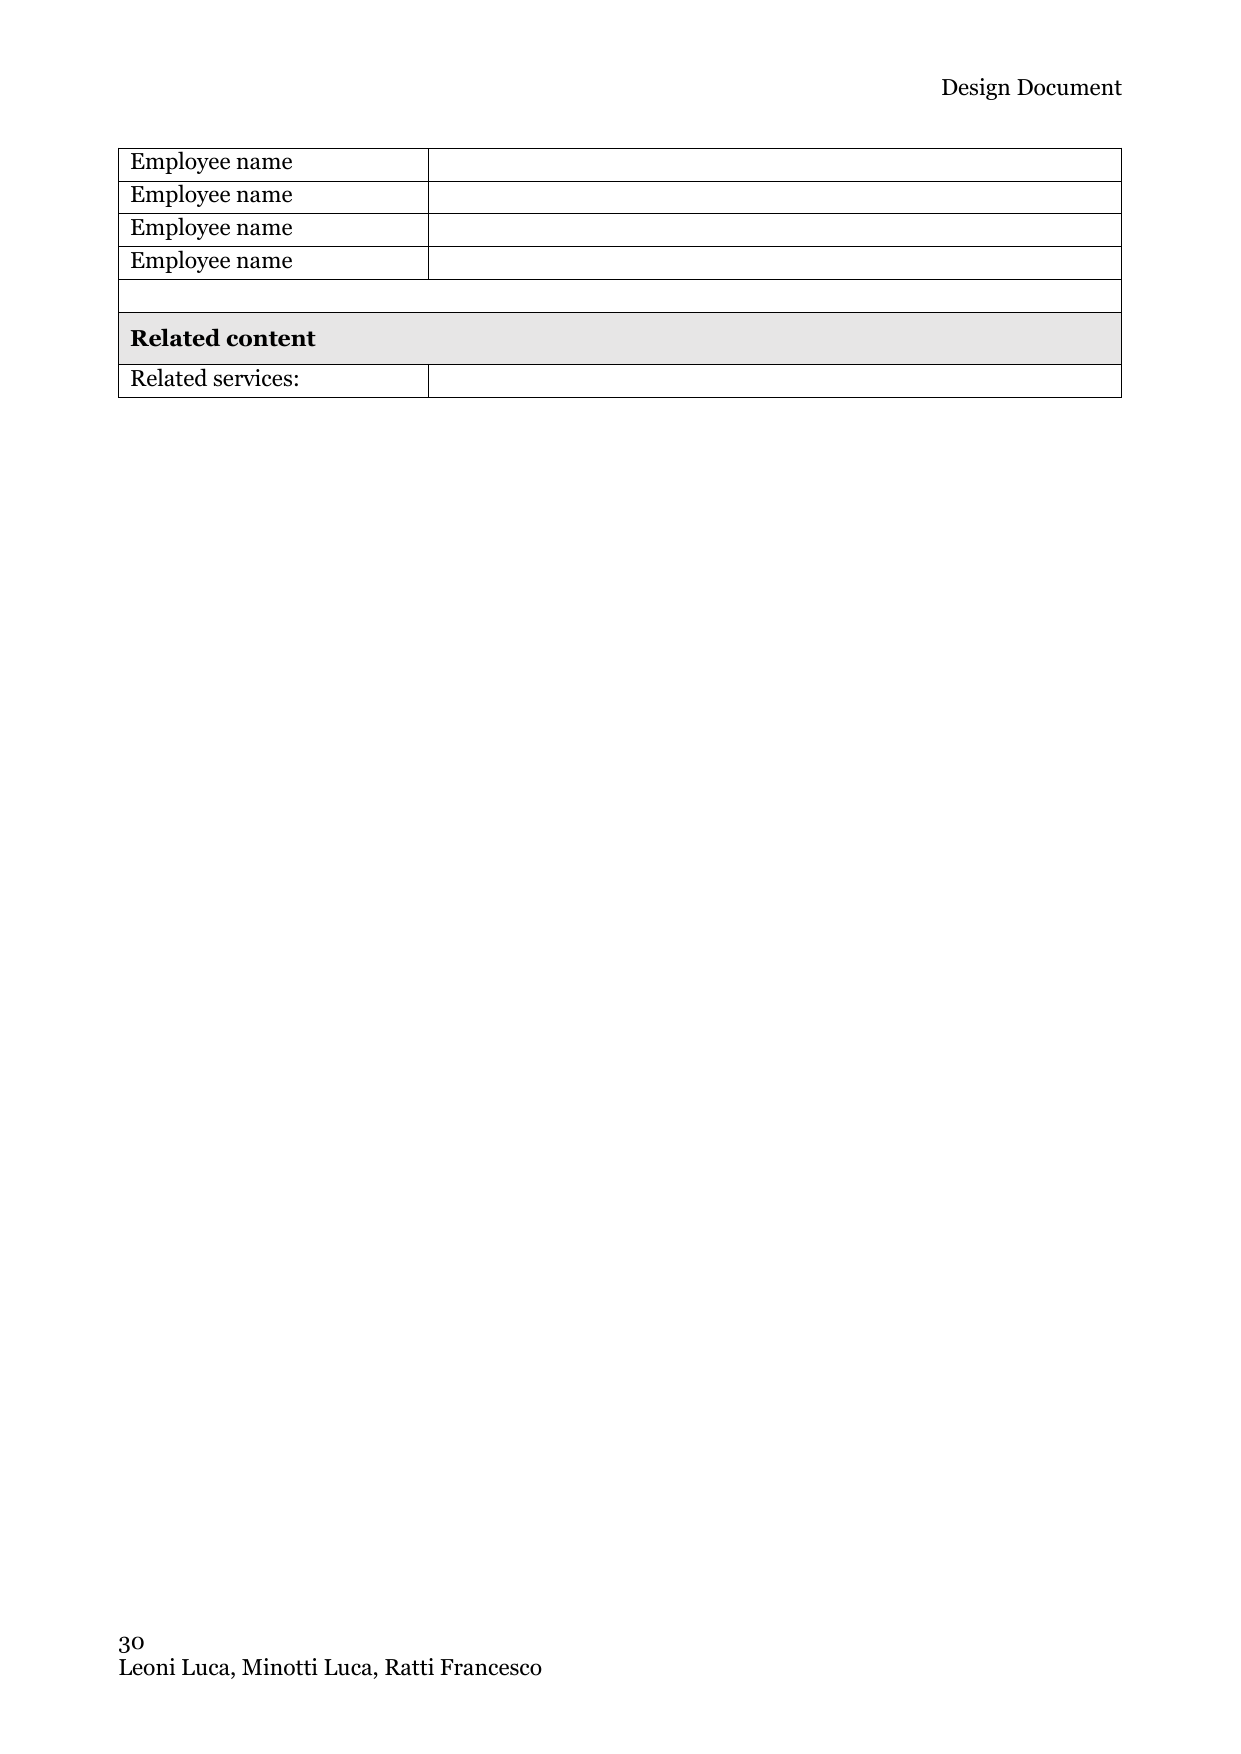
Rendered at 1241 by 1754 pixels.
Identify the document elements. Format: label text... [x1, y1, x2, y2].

table_cell [429, 214, 1121, 246]
table_cell [119, 280, 1121, 312]
table_cell Employee name [119, 214, 428, 246]
table_cell [429, 365, 1121, 397]
table_cell Related content [119, 313, 1121, 364]
table_cell [429, 182, 1121, 213]
table_cell [429, 247, 1121, 279]
table_cell Related services: [119, 365, 428, 397]
table_cell Employee name [119, 149, 428, 181]
table_cell Employee name [119, 247, 428, 279]
table_cell Employee name [119, 182, 428, 213]
table_cell [429, 149, 1121, 181]
